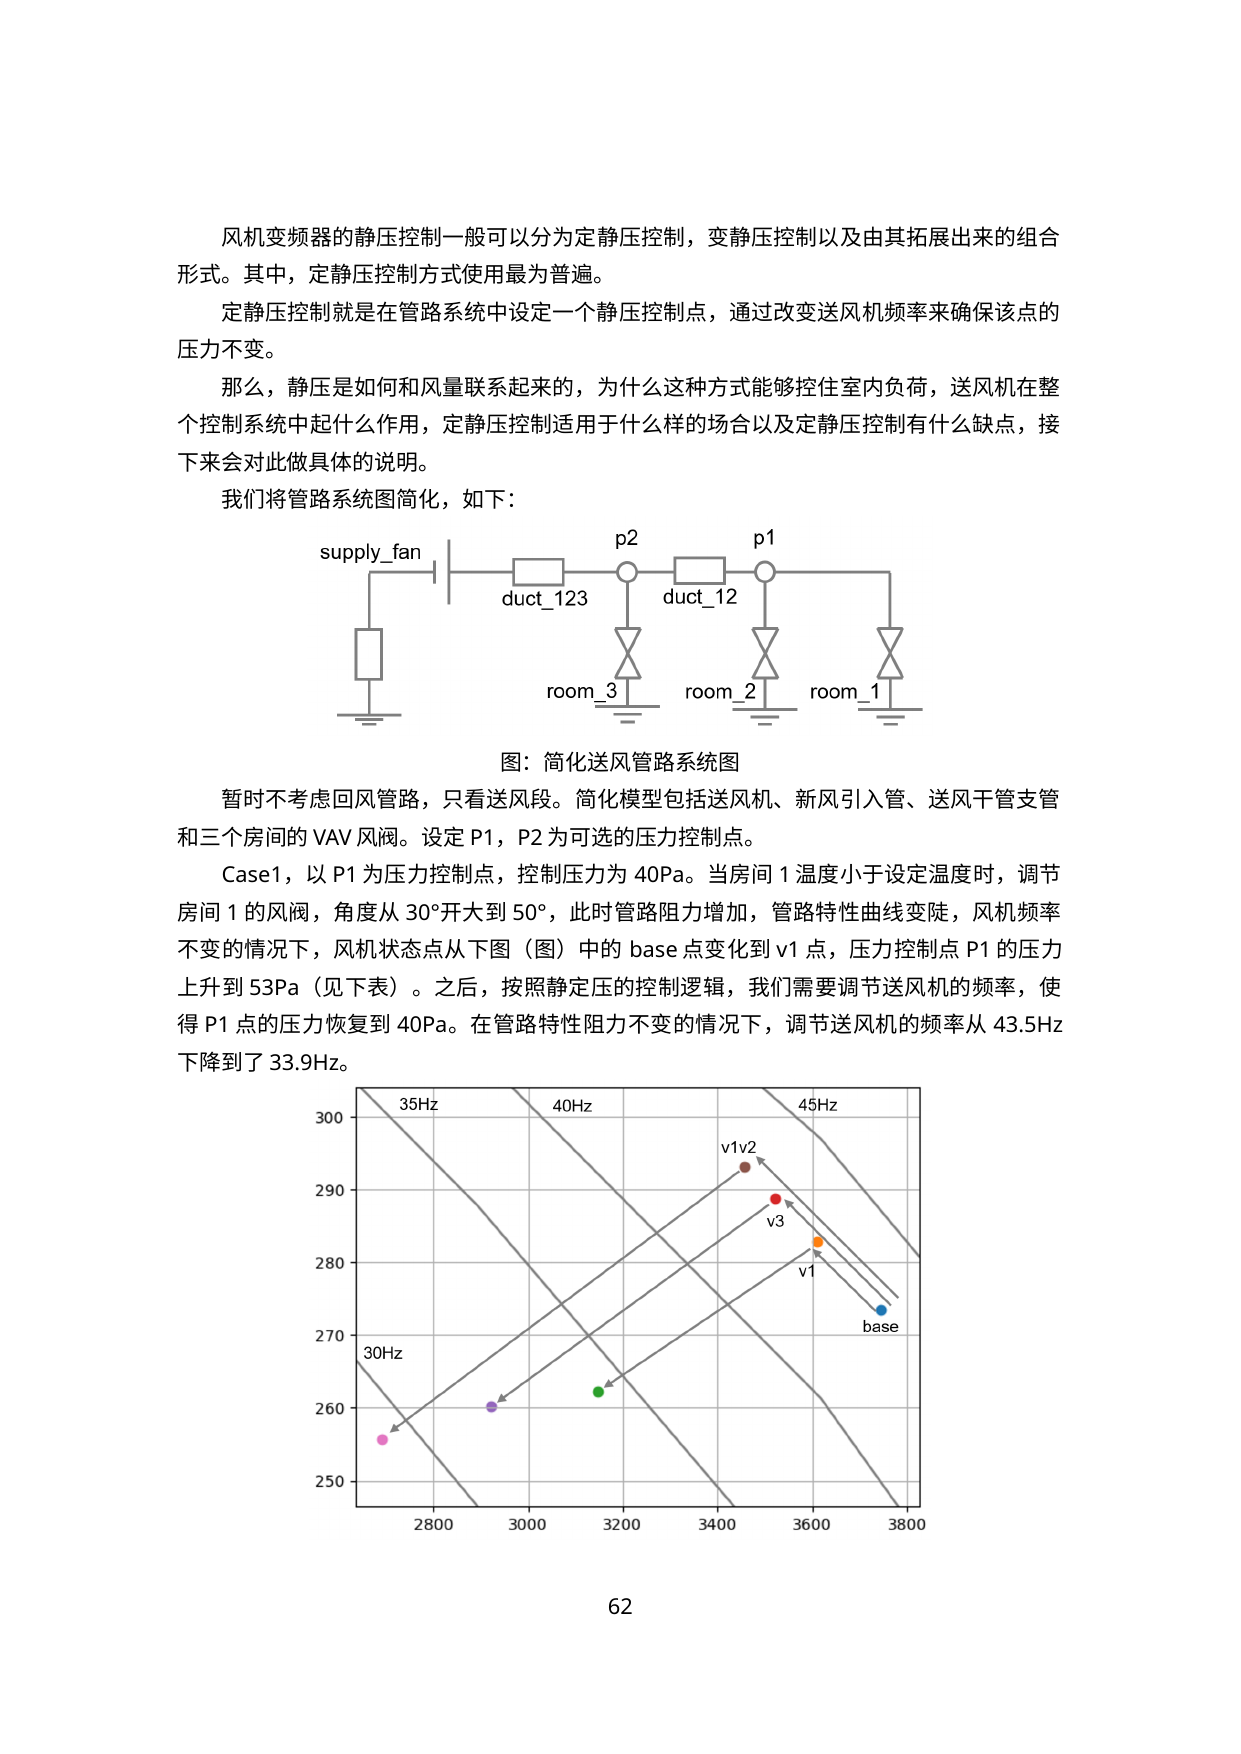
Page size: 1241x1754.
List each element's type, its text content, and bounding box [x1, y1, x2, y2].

picture [308, 1079, 932, 1540]
text 暂时不考虑回风管路，只看送风段。简化模型包括送风机、新风引入管、送风干管支管和三个房间的VAV风阀。设定P1，P2为可选的压力控制点。 [177, 779, 1063, 854]
text Case1，以P1为压力控制点，控制压力为40Pa。当房间1温度小于设定温度时，调节房间1的风阀，角度从30°开大到50°，此时管路阻力增加，管路特性曲线变陡，风机频率不变的情况下，风机状态点从下图（图）中的base点变化到v1点，压力控制点P1的压力上升到53Pa（见下表）。之后，按照静定压的控制逻辑，我们需要调节送风机的频率，使得P1点的压力恢复到40Pa。在管路特性阻力不变的情况下，调节送风机的频率从43.5Hz下降到了33.9Hz。 [177, 854, 1063, 1079]
text 我们将管路系统图简化，如下： [177, 479, 1063, 517]
text 风机变频器的静压控制一般可以分为定静压控制，变静压控制以及由其拓展出来的组合形式。其中，定静压控制方式使用最为普遍。 [177, 217, 1063, 292]
text 那么，静压是如何和风量联系起来的，为什么这种方式能够控住室内负荷，送风机在整个控制系统中起什么作用，定静压控制适用于什么样的场合以及定静压控制有什么缺点，接下来会对此做具体的说明。 [177, 367, 1063, 479]
picture [307, 516, 933, 736]
text 图：简化送风管路系统图 [177, 742, 1063, 779]
text 定静压控制就是在管路系统中设定一个静压控制点，通过改变送风机频率来确保该点的压力不变。 [177, 292, 1063, 367]
